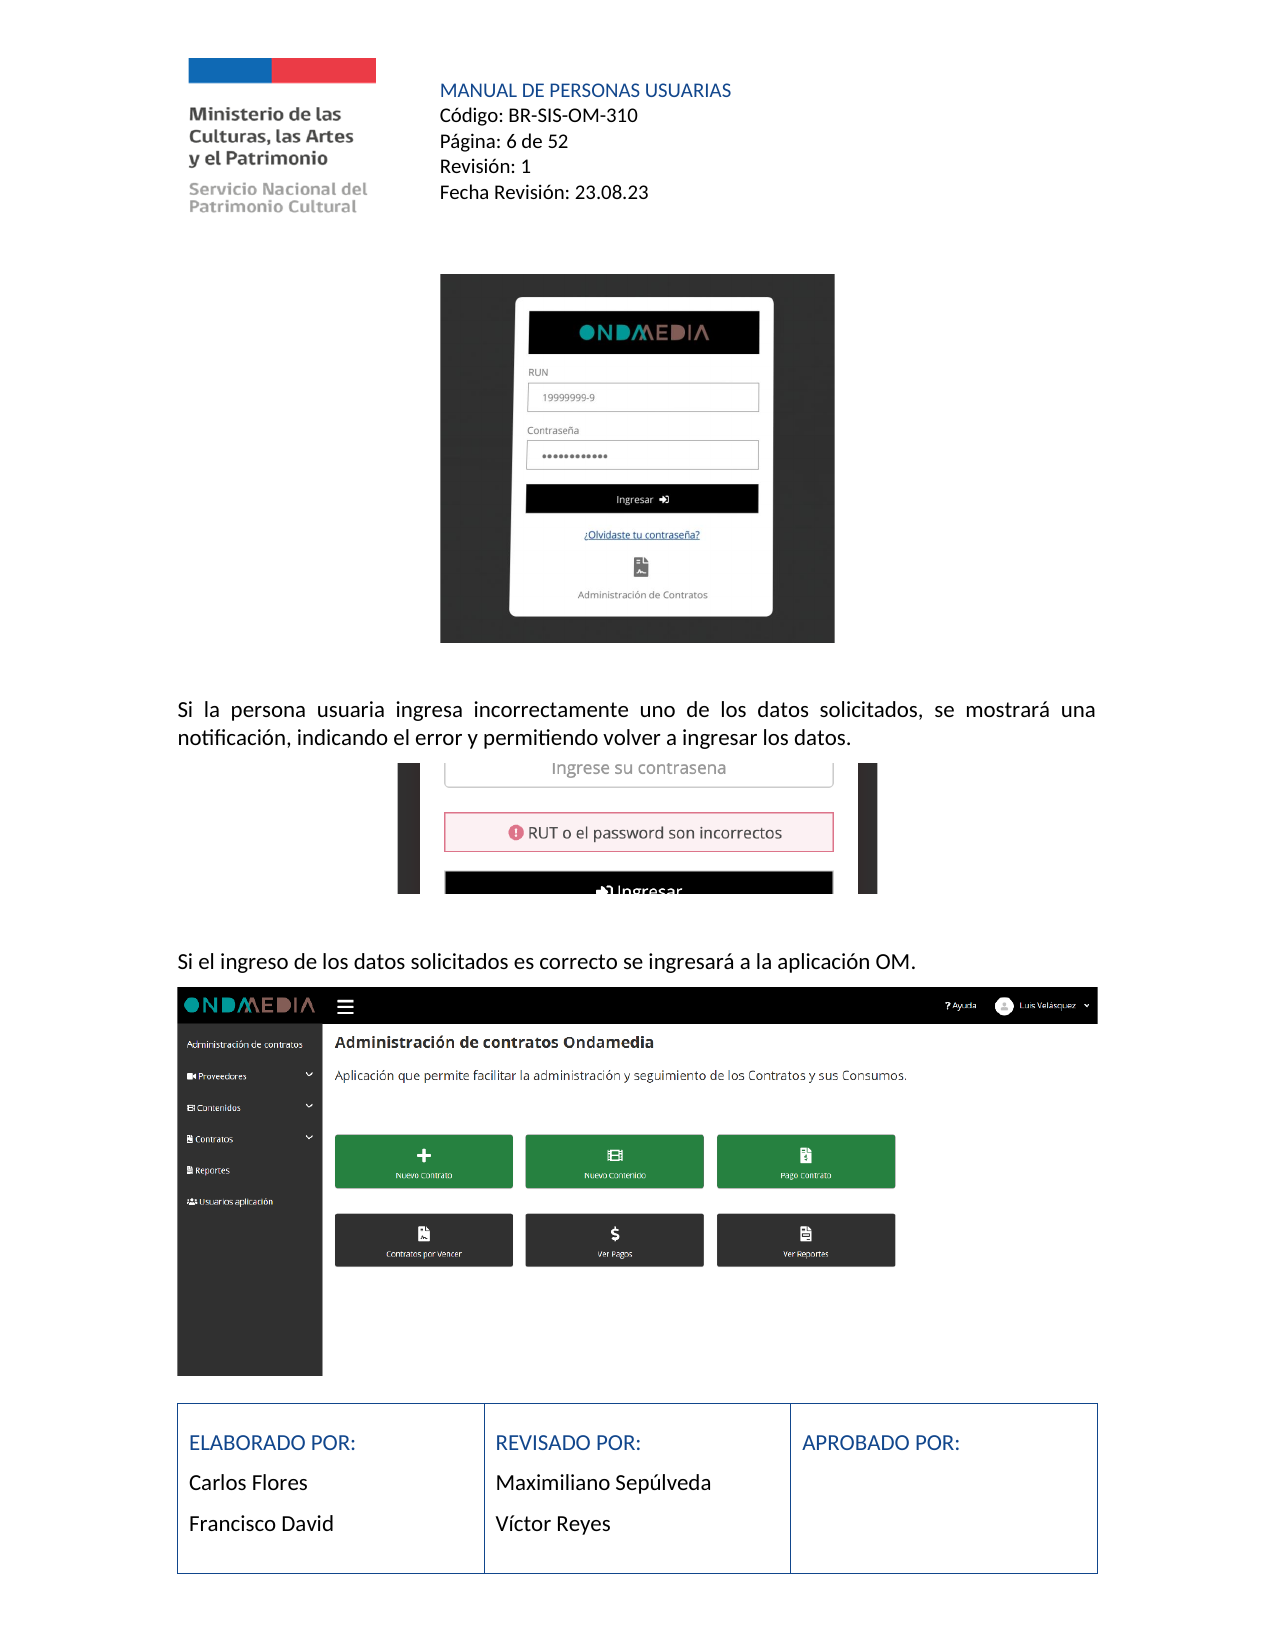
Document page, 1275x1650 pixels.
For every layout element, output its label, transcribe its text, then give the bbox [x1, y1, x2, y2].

picture [440, 274, 835, 643]
text Si la persona usuaria ingresa incorrectamente uno de los datos solicitados, se mostrará una notificación, indicando el error y permitiendo volver a ingresar los datos. [177, 695, 1098, 751]
text Si el ingreso de los datos solicitados es correcto se ingresará a la aplicación OM. [177, 947, 1098, 975]
picture [188, 58, 376, 223]
picture [177, 987, 1098, 1376]
picture [397, 763, 878, 894]
